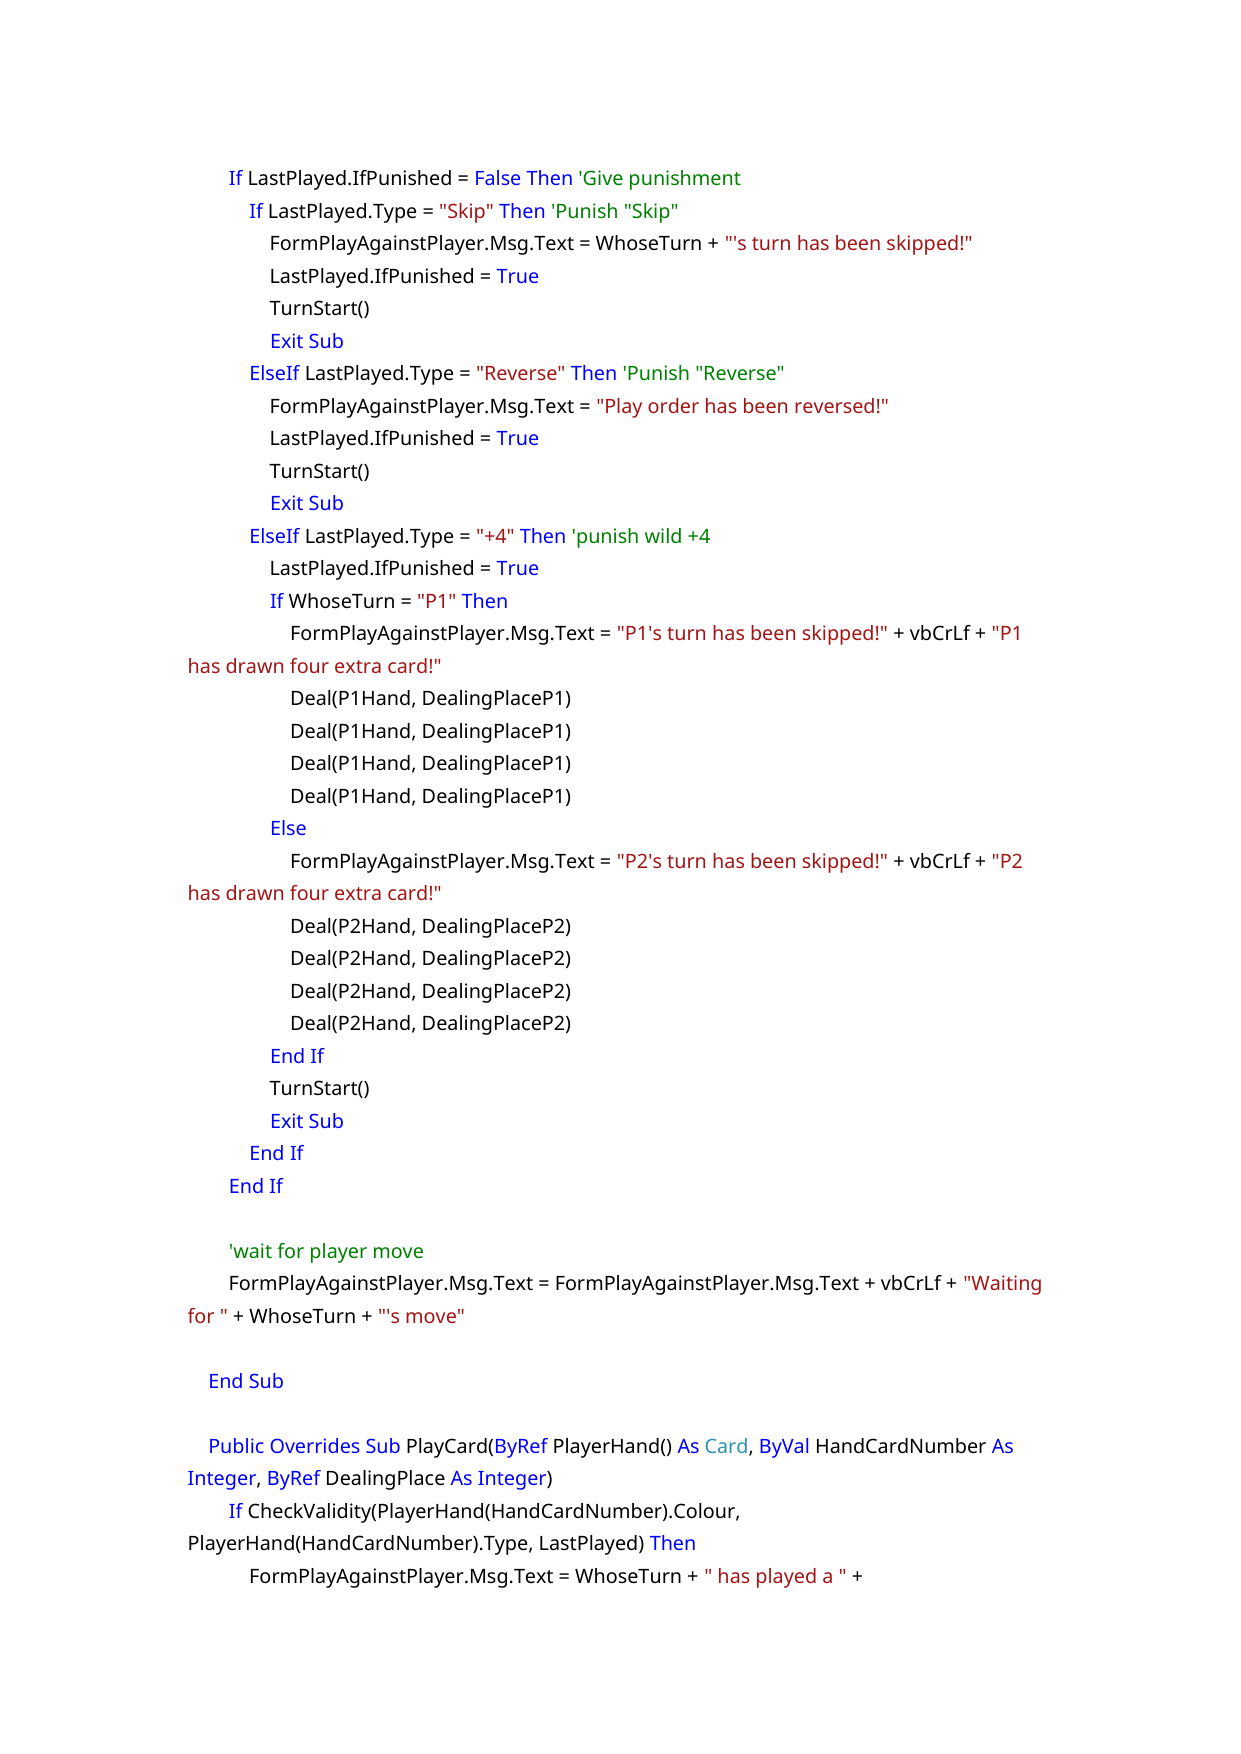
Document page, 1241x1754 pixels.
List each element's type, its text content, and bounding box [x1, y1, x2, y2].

text LastPlayed.IfPunished = True [187, 422, 1053, 454]
text Deal(P2Hand, DealingPlaceP2) [187, 1007, 1053, 1039]
text Deal(P1Hand, DealingPlaceP1) [187, 747, 1053, 779]
text TurnStart() [187, 292, 1053, 324]
text Exit Sub [187, 487, 1053, 519]
text FormPlayAgainstPlayer.Msg.Text = "Play order has been reversed!" [187, 389, 1053, 422]
text Deal(P2Hand, DealingPlaceP2) [187, 909, 1053, 942]
text ElseIf LastPlayed.Type = "Reverse" Then 'Punish "Reverse" [187, 357, 1053, 389]
text If LastPlayed.Type = "Skip" Then 'Punish "Skip" [187, 194, 1053, 227]
text Deal(P2Hand, DealingPlaceP2) [187, 942, 1053, 974]
text FormPlayAgainstPlayer.Msg.Text = FormPlayAgainstPlayer.Msg.Text + vbCrLf + "Waiting for " + WhoseTurn + "'s move" [187, 1267, 1053, 1332]
text End If [187, 1039, 1053, 1072]
text Deal(P1Hand, DealingPlaceP1) [187, 682, 1053, 714]
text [187, 1559, 1053, 1592]
text If LastPlayed.IfPunished = False Then 'Give punishment [187, 162, 1053, 194]
text End If [187, 1137, 1053, 1169]
text FormPlayAgainstPlayer.Msg.Text = WhoseTurn + "'s turn has been skipped!" [187, 227, 1053, 259]
text Exit Sub [187, 324, 1053, 357]
text Deal(P2Hand, DealingPlaceP2) [187, 974, 1053, 1007]
text Else [187, 812, 1053, 844]
text TurnStart() [187, 1072, 1053, 1104]
text LastPlayed.IfPunished = True [187, 552, 1053, 584]
text If WhoseTurn = "P1" Then [187, 584, 1053, 617]
text Exit Sub [187, 1104, 1053, 1137]
text LastPlayed.IfPunished = True [187, 259, 1053, 292]
text Deal(P1Hand, DealingPlaceP1) [187, 714, 1053, 747]
text FormPlayAgainstPlayer.Msg.Text = "P2's turn has been skipped!" + vbCrLf + "P2 has drawn four extra card!" [187, 844, 1053, 909]
text Public Overrides Sub PlayCard(ByRef PlayerHand() As Card, ByVal HandCardNumber As Integer, ByRef DealingPlace As Integer) [187, 1429, 1053, 1494]
text End If [187, 1169, 1053, 1202]
text End Sub [187, 1364, 1053, 1397]
text ElseIf LastPlayed.Type = "+4" Then 'punish wild +4 [187, 519, 1053, 552]
text 'wait for player move [187, 1234, 1053, 1267]
text Deal(P1Hand, DealingPlaceP1) [187, 779, 1053, 812]
text If CheckValidity(PlayerHand(HandCardNumber).Colour, PlayerHand(HandCardNumber).Type, LastPlayed) Then [187, 1494, 1053, 1559]
text TurnStart() [187, 454, 1053, 487]
text FormPlayAgainstPlayer.Msg.Text = "P1's turn has been skipped!" + vbCrLf + "P1 has drawn four extra card!" [187, 617, 1053, 682]
